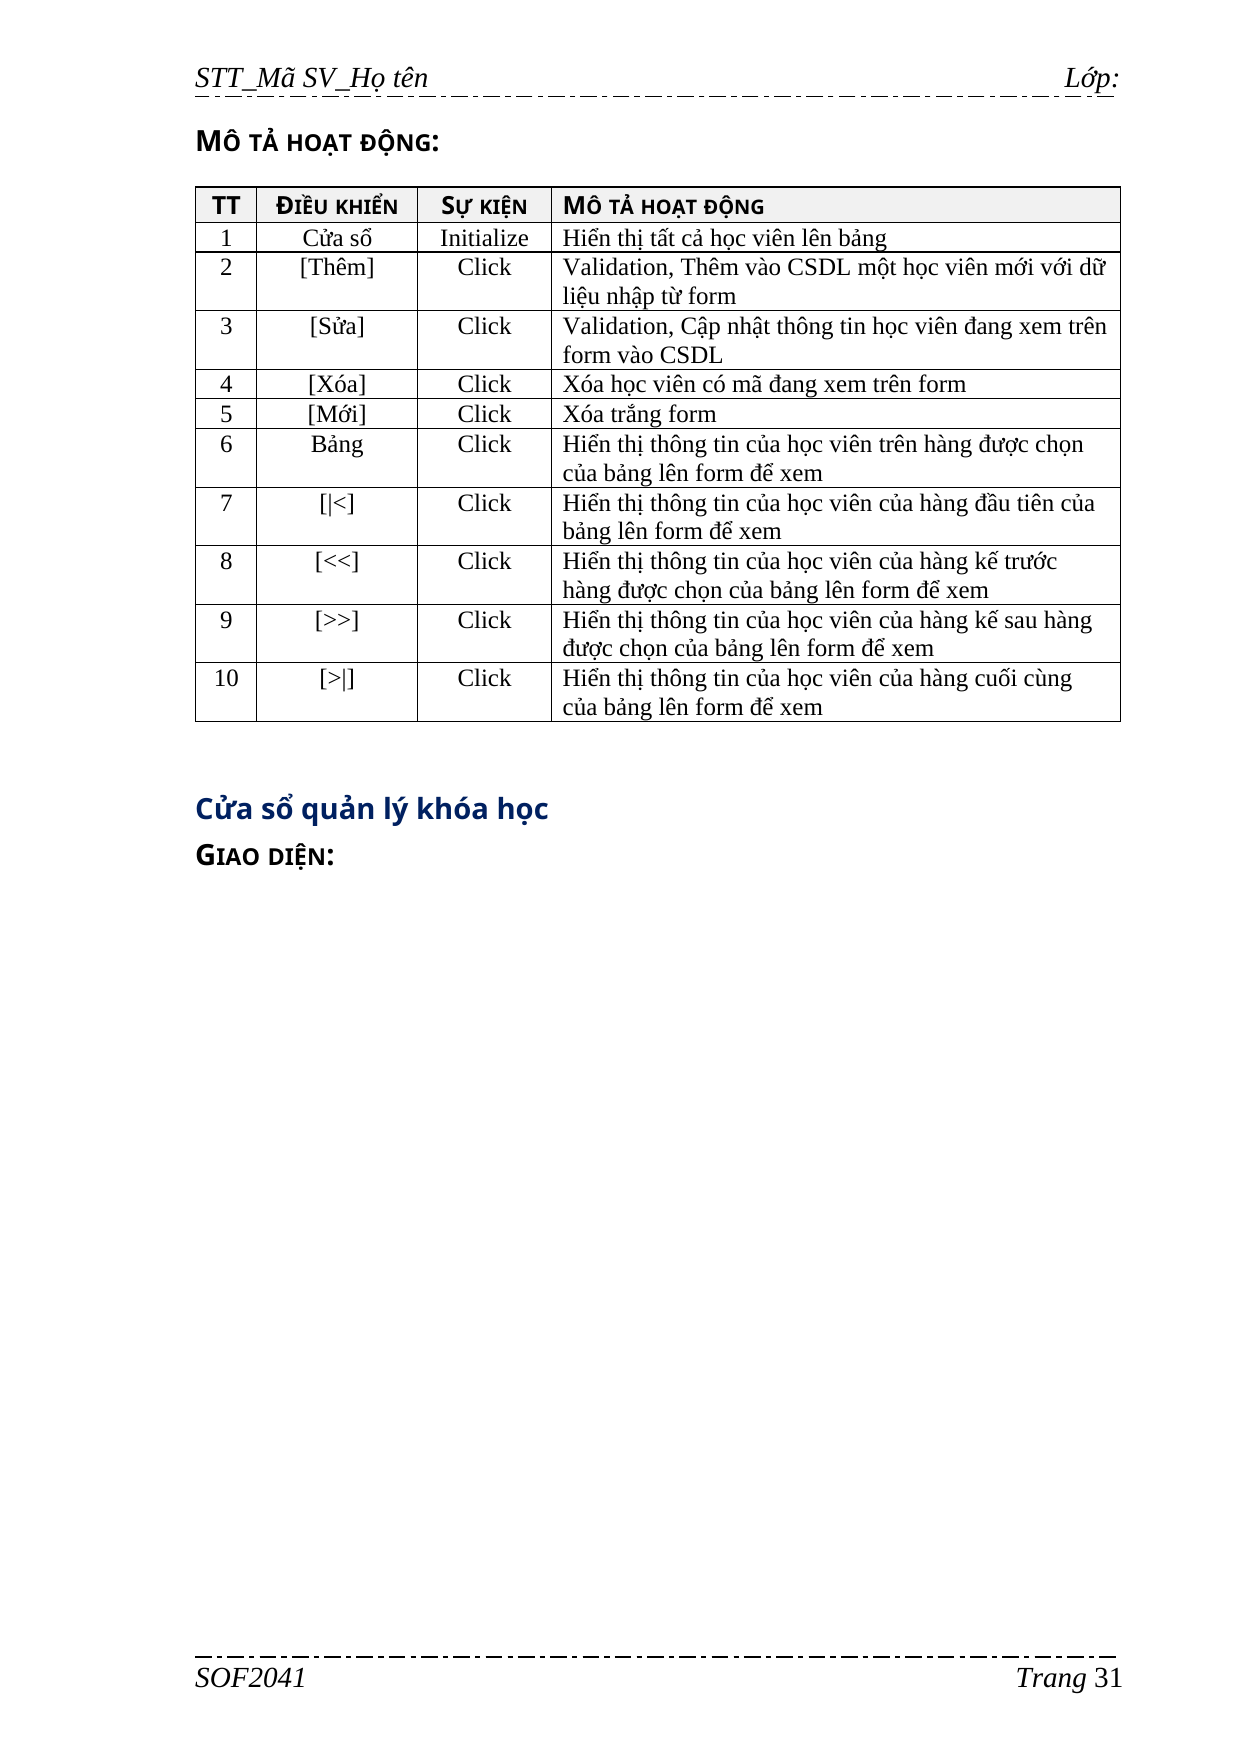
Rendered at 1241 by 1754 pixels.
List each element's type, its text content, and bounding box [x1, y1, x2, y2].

table_cell [Sửa] [257, 311, 417, 368]
table_cell 9 [196, 605, 256, 662]
table_cell 10 [196, 663, 256, 721]
subtitle Cửa sổ quản lý khóa học [195, 788, 1120, 828]
table_cell Hiển thị thông tin của học viên của hàng đầu tiên của bảng lên form để xem [552, 488, 1120, 545]
table_cell Bảng [257, 429, 417, 487]
table_cell Click [418, 311, 551, 368]
table_cell 2 [196, 253, 256, 310]
table_cell [Mới] [257, 399, 417, 428]
table_cell Hiển thị thông tin của học viên trên hàng được chọn của bảng lên form để xem [552, 429, 1120, 487]
table_cell 3 [196, 311, 256, 368]
table_cell [Thêm] [257, 253, 417, 310]
table_cell Click [418, 488, 551, 545]
table_cell 8 [196, 546, 256, 604]
table_cell Click [418, 370, 551, 398]
table_cell Initialize [418, 223, 551, 251]
table_cell Hiển thị thông tin của học viên của hàng kế sau hàng được chọn của bảng lên form để xem [552, 605, 1120, 662]
table_header Điều khiển [257, 188, 417, 222]
table_header Sự kiện [418, 188, 551, 222]
table_cell Xóa trắng form [552, 399, 1120, 428]
table_cell 6 [196, 429, 256, 487]
table_header Mô tả hoạt động [552, 188, 1120, 222]
table_cell Click [418, 399, 551, 428]
table_cell Validation, Thêm vào CSDL một học viên mới với dữ liệu nhập từ form [552, 253, 1120, 310]
table_cell Validation, Cập nhật thông tin học viên đang xem trên form vào CSDL [552, 311, 1120, 368]
table_cell Click [418, 605, 551, 662]
table_cell Click [418, 663, 551, 721]
table_cell Click [418, 253, 551, 310]
table_cell Xóa học viên có mã đang xem trên form [552, 370, 1120, 398]
table_cell Click [418, 546, 551, 604]
table_cell 4 [196, 370, 256, 398]
table_cell Hiển thị thông tin của học viên của hàng cuối cùng của bảng lên form để xem [552, 663, 1120, 721]
table_header TT [196, 188, 256, 222]
table_cell 1 [196, 223, 256, 251]
table_cell [>|] [257, 663, 417, 721]
text Mô tả hoạt động: [195, 120, 1120, 160]
table_cell Click [418, 429, 551, 487]
table_cell [|<] [257, 488, 417, 545]
table_cell Cửa sổ [257, 223, 417, 251]
table_cell Hiển thị tất cả học viên lên bảng [552, 223, 1120, 251]
table_cell [<<] [257, 546, 417, 604]
table_cell Hiển thị thông tin của học viên của hàng kế trước hàng được chọn của bảng lên form để xem [552, 546, 1120, 604]
table_cell [>>] [257, 605, 417, 662]
text Giao diện: [195, 834, 1120, 873]
table_cell 7 [196, 488, 256, 545]
table_cell [Xóa] [257, 370, 417, 398]
table_cell 5 [196, 399, 256, 428]
